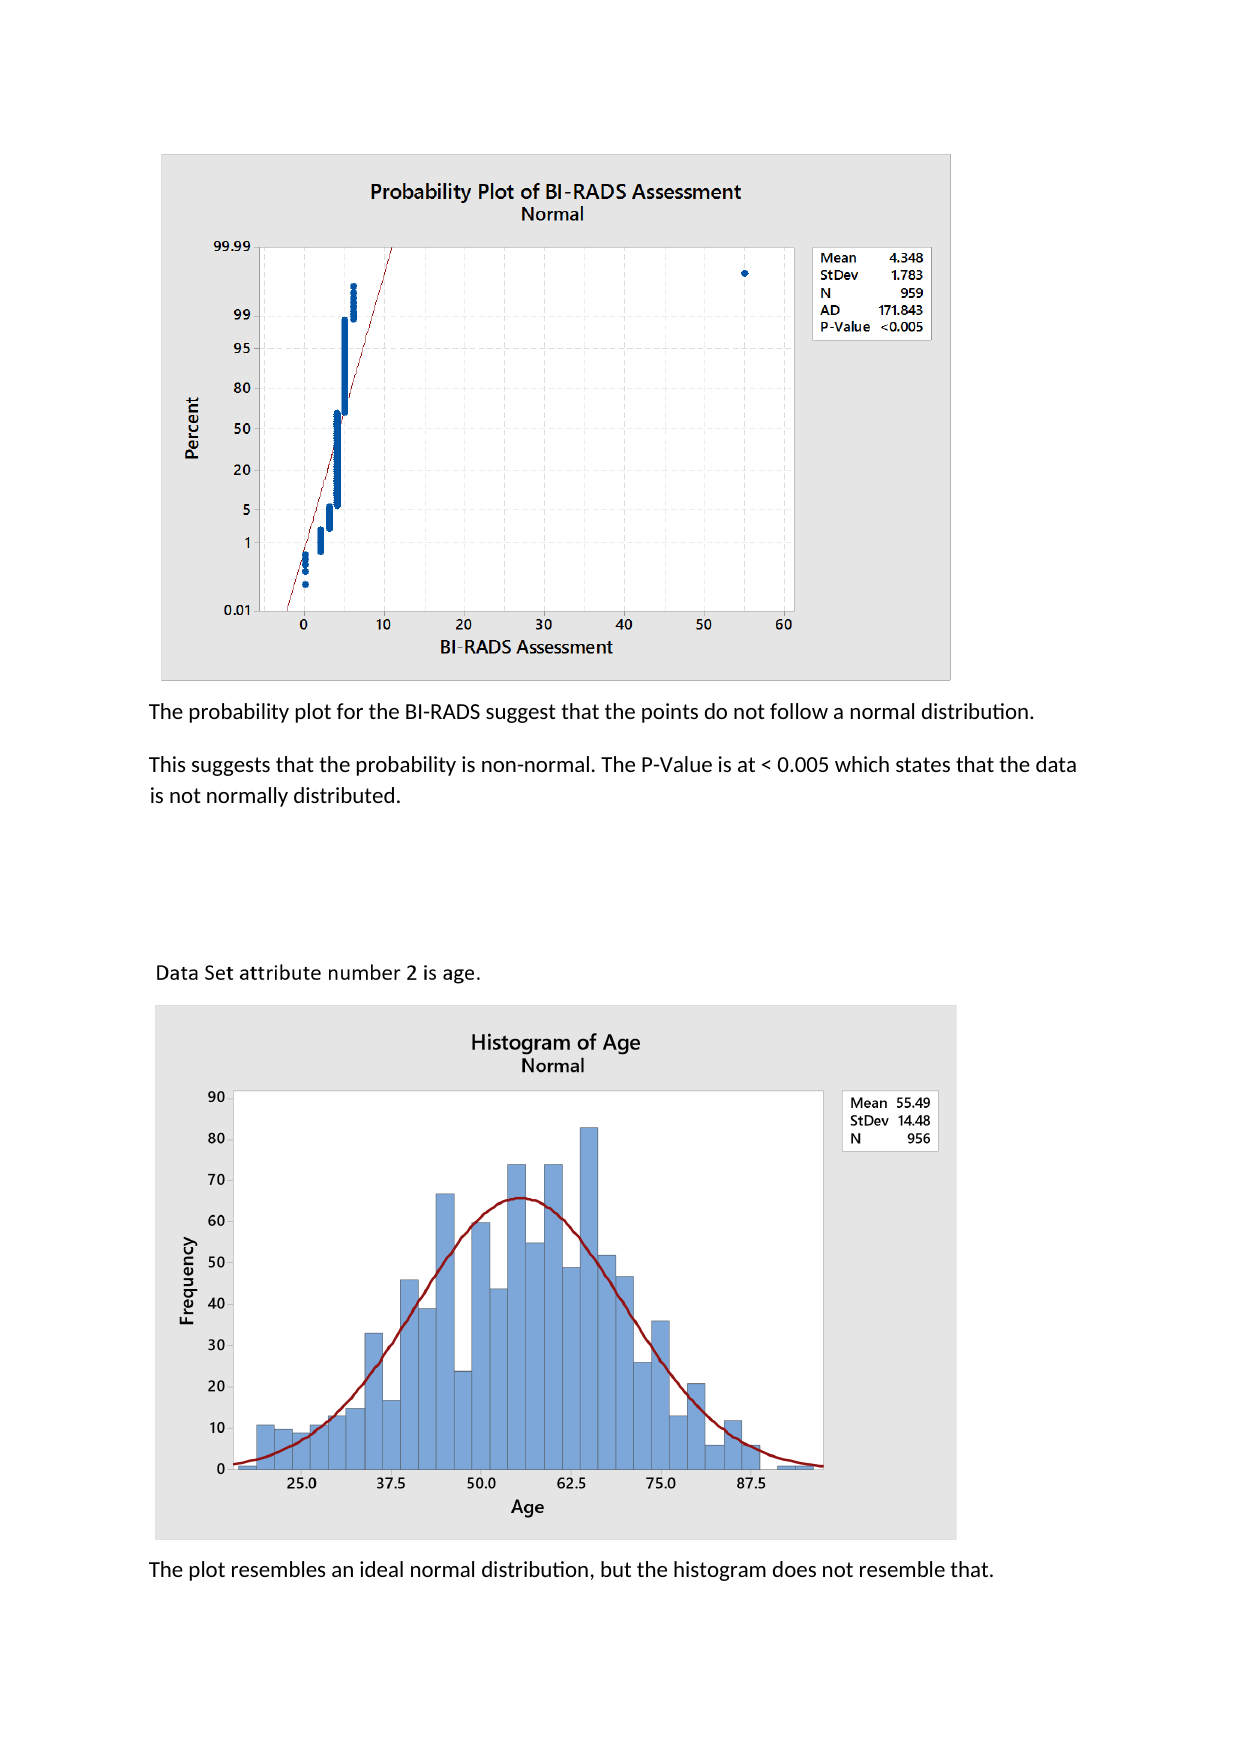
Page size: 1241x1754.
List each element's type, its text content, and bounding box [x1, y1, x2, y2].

picture [154, 963, 957, 1540]
picture [161, 154, 951, 681]
text The probability plot for the BI-RADS suggest that the points do not follow a normal distribution. [148, 697, 1088, 725]
text This suggests that the probability is non-normal. The P-Value is at < 0.005 which states that the data is not normally distributed. [148, 751, 1088, 809]
text The plot resembles an ideal normal distribution, but the histogram does not resemble that. [148, 1555, 1088, 1583]
